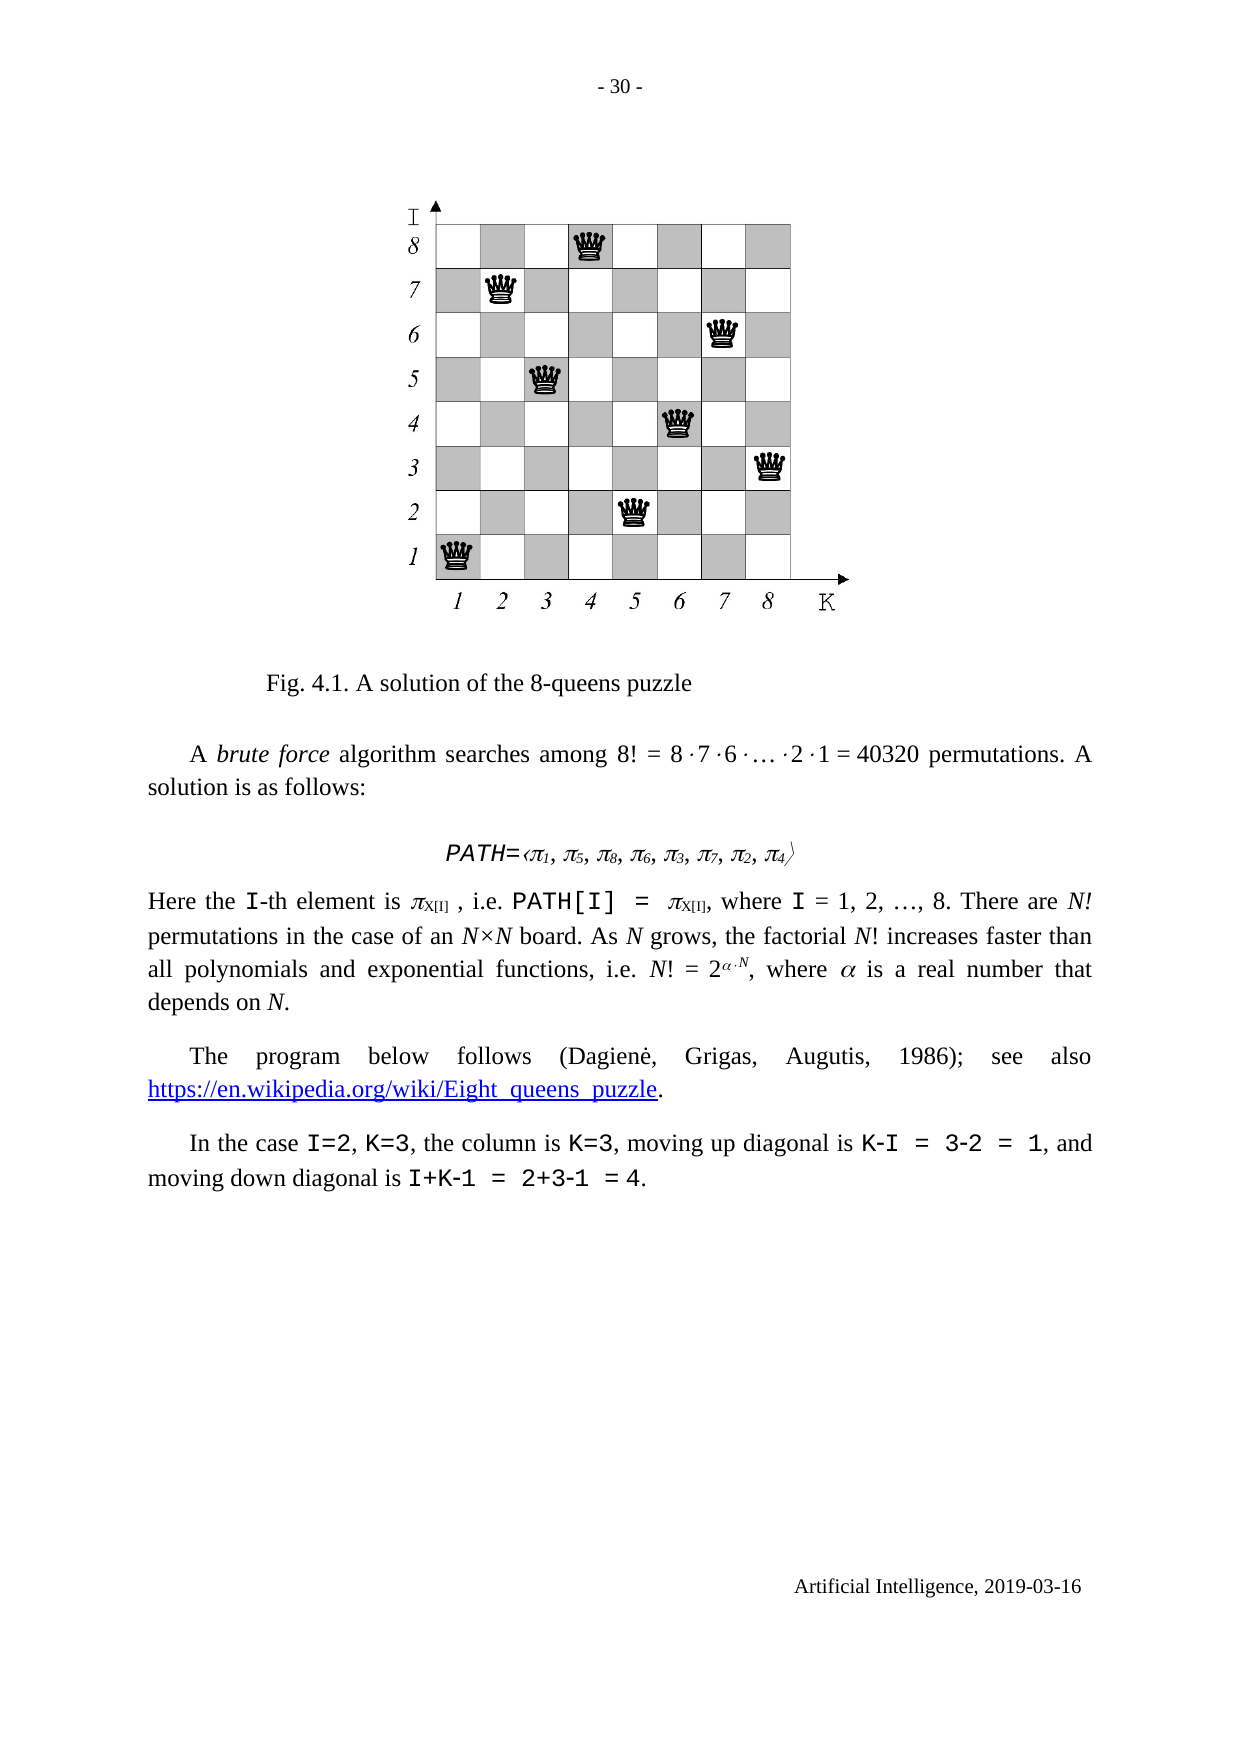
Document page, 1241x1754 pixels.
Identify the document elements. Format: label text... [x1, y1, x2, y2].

text Here the I-th element is X[I] , i.e. PATH[I] = X[I], where I = 1, 2, …, 8. There are N! permutations in the case of an N×N board. As N grows, the factorial N! increases faster than all polynomials and exponential functions, i.e. N! = 2N, where is a real number that depends on N. [148, 886, 1092, 1016]
text Fig. 4.1. A solution of the 8-queens puzzle [266, 668, 1063, 697]
picture [391, 195, 849, 619]
text A brute force algorithm searches among 8! = 876…21 = 40320 permutations. A solution is as follows: [148, 739, 1092, 801]
text PATH=1, 5, 8, 6, 3, 7, 2, 4 [148, 838, 1092, 869]
text The program below follows (Dagienė, Grigas, Augutis, 1986); see also https://en.wikipedia.org/wiki/Eight_queens_puzzle. [148, 1041, 1092, 1103]
text In the case I=2, K=3, the column is K=3, moving up diagonal is KI = 32 = 1, and moving down diagonal is I+K1 = 2+31 = 4. [148, 1128, 1092, 1194]
